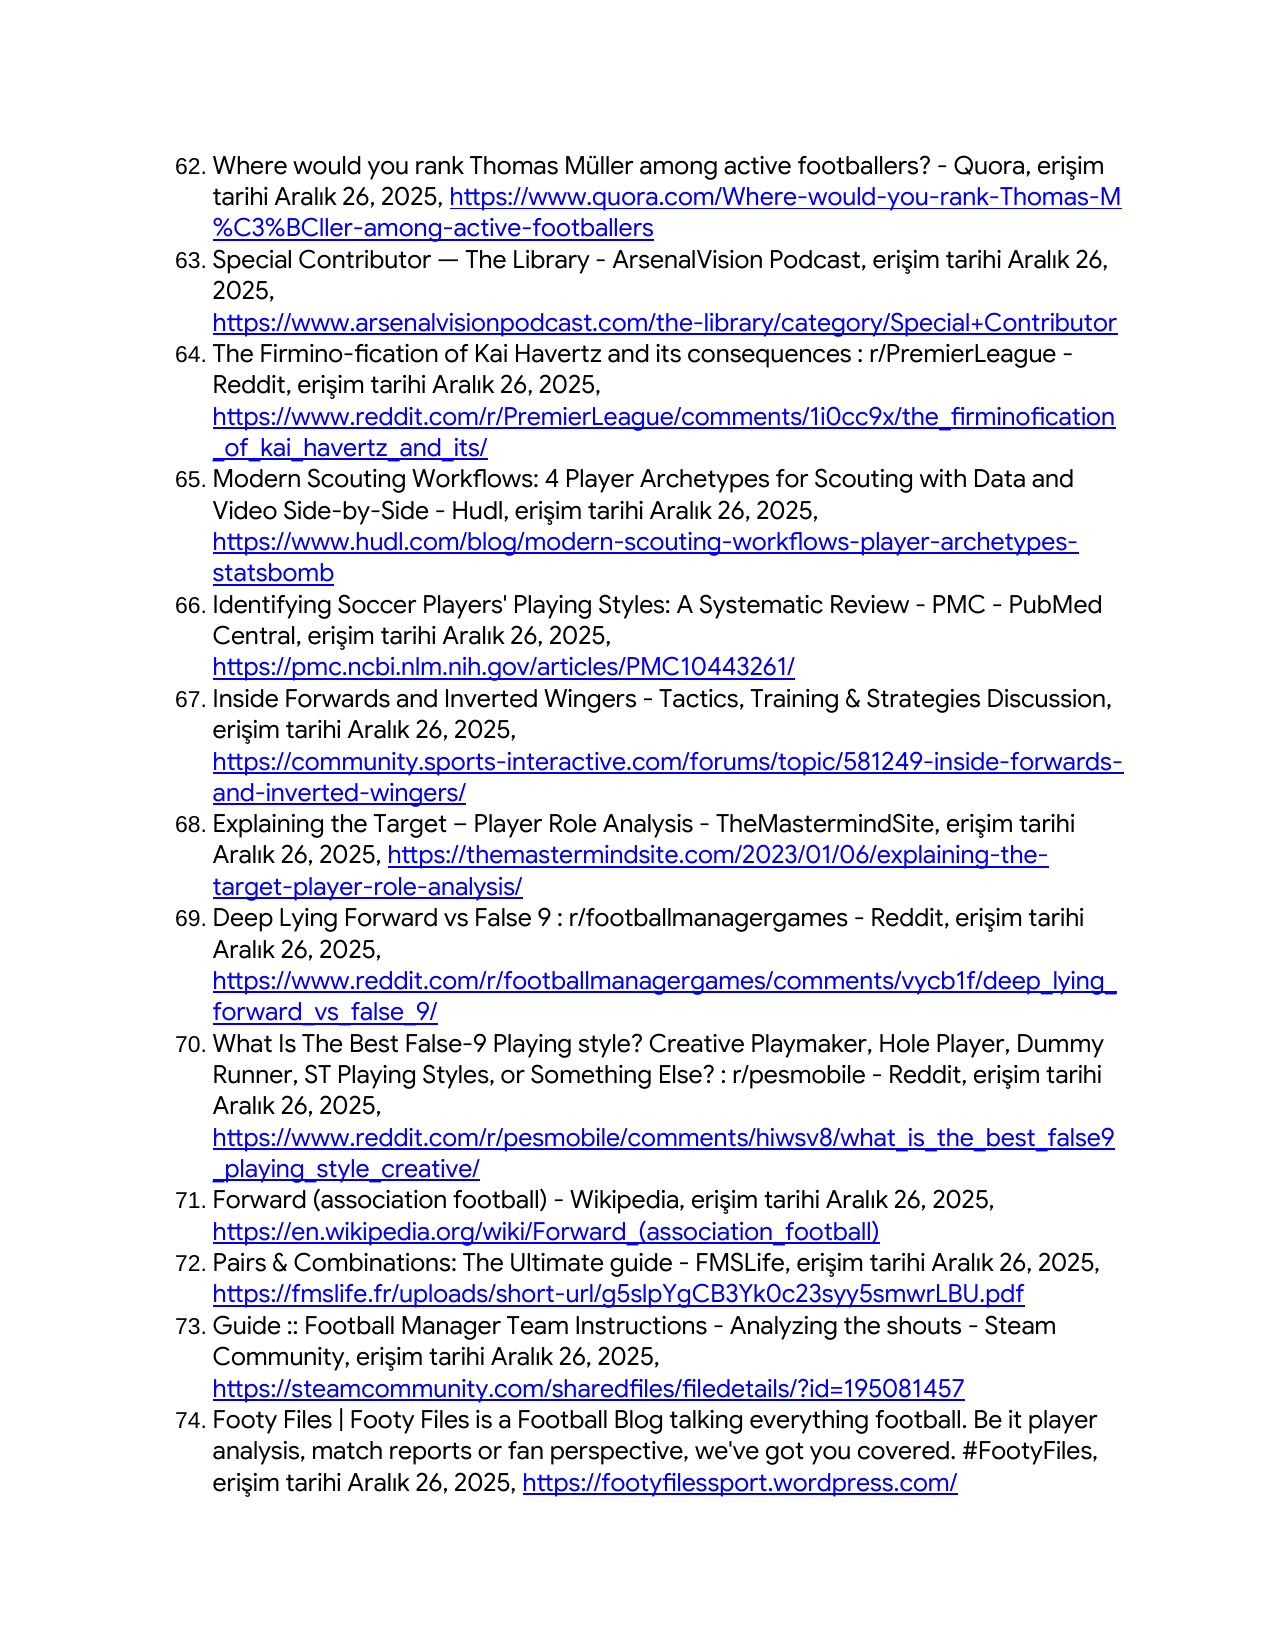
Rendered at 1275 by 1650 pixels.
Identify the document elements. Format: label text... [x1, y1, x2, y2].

list Footy Files | Footy Files is a Football Blog talking everything football. Be it player analysis, match reports or fan perspective, we've got you covered. #FootyFiles, erişim tarihi Aralık 26, 2025, https://footyfilessport.wordpress.com/ [175, 1404, 1125, 1498]
list Identifying Soccer Players' Playing Styles: A Systematic Review - PMC - PubMed Central, erişim tarihi Aralık 26, 2025, https://pmc.ncbi.nlm.nih.gov/articles/PMC10443261/ [175, 589, 1125, 683]
list Explaining the Target – Player Role Analysis - TheMastermindSite, erişim tarihi Aralık 26, 2025, https://themastermindsite.com/2023/01/06/explaining-the-target-player-role-analysis/ [175, 808, 1125, 902]
list Pairs & Combinations: The Ultimate guide - FMSLife, erişim tarihi Aralık 26, 2025, https://fmslife.fr/uploads/short-url/g5slpYgCB3Yk0c23syy5smwrLBU.pdf [175, 1247, 1125, 1310]
list Modern Scouting Workflows: 4 Player Archetypes for Scouting with Data and Video Side-by-Side - Hudl, erişim tarihi Aralık 26, 2025, https://www.hudl.com/blog/modern-scouting-workflows-player-archetypes-statsbomb [175, 463, 1125, 589]
list Inside Forwards and Inverted Wingers - Tactics, Training & Strategies Discussion, erişim tarihi Aralık 26, 2025, https://community.sports-interactive.com/forums/topic/581249-inside-forwards-and-inverted-wingers/ [175, 683, 1125, 808]
list Deep Lying Forward vs False 9 : r/footballmanagergames - Reddit, erişim tarihi Aralık 26, 2025, https://www.reddit.com/r/footballmanagergames/comments/vycb1f/deep_lying_forward_vs_false_9/ [175, 902, 1125, 1028]
list The Firmino-fication of Kai Havertz and its consequences : r/PremierLeague - Reddit, erişim tarihi Aralık 26, 2025, https://www.reddit.com/r/PremierLeague/comments/1i0cc9x/the_firminofication_of_kai_havertz_and_its/ [175, 338, 1125, 463]
list Guide :: Football Manager Team Instructions - Analyzing the shouts - Steam Community, erişim tarihi Aralık 26, 2025, https://steamcommunity.com/sharedfiles/filedetails/?id=195081457 [175, 1310, 1125, 1404]
list Forward (association football) - Wikipedia, erişim tarihi Aralık 26, 2025, https://en.wikipedia.org/wiki/Forward_(association_football) [175, 1185, 1125, 1247]
list What Is The Best False-9 Playing style? Creative Playmaker, Hole Player, Dummy Runner, ST Playing Styles, or Something Else? : r/pesmobile - Reddit, erişim tarihi Aralık 26, 2025, https://www.reddit.com/r/pesmobile/comments/hiwsv8/what_is_the_best_false9_playing_style_creative/ [175, 1028, 1125, 1185]
list Where would you rank Thomas Müller among active footballers? - Quora, erişim tarihi Aralık 26, 2025, https://www.quora.com/Where-would-you-rank-Thomas-M%C3%BCller-among-active-footballers [175, 150, 1125, 244]
list Special Contributor — The Library - ArsenalVision Podcast, erişim tarihi Aralık 26, 2025, https://www.arsenalvisionpodcast.com/the-library/category/Special+Contributor [175, 244, 1125, 338]
